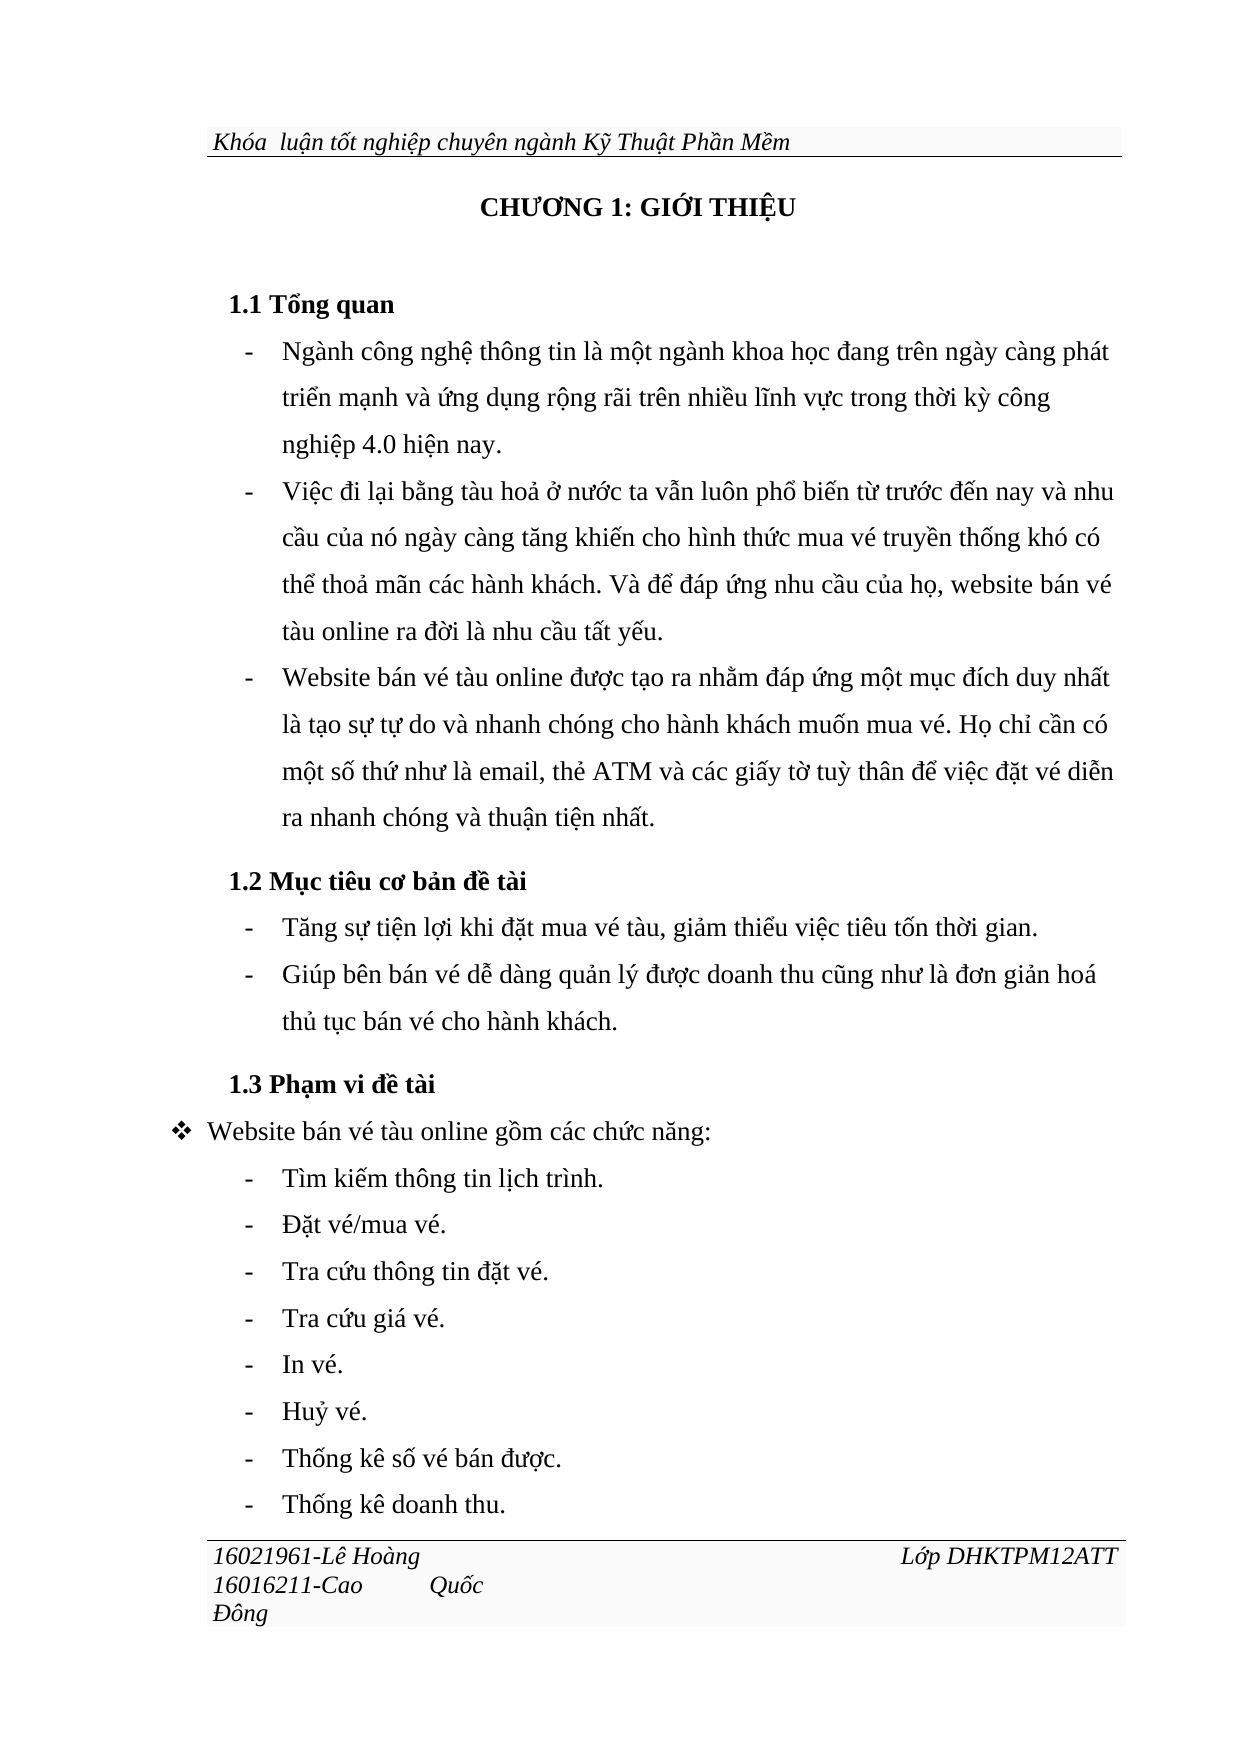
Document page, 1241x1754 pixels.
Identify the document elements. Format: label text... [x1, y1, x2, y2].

list Huỷ vé. [244, 1395, 1122, 1426]
list In vé. [244, 1348, 1122, 1379]
list Đặt vé/mua vé. [244, 1208, 1122, 1239]
subtitle Mục tiêu cơ bản đề tài [228, 865, 1122, 896]
list Tra cứu giá vé. [244, 1302, 1122, 1333]
subtitle Phạm vi đề tài [228, 1068, 1122, 1099]
list Ngành công nghệ thông tin là một ngành khoa học đang trên ngày càng phát triển mạnh và ứng dụng rộng rãi trên nhiều lĩnh vực trong thời kỳ công nghiệp 4.0 hiện nay. [244, 335, 1122, 459]
subtitle Tổng quan [228, 288, 1122, 319]
list Tăng sự tiện lợi khi đặt mua vé tàu, giảm thiểu việc tiêu tốn thời gian. [244, 912, 1122, 943]
list Thống kê doanh thu. [244, 1488, 1122, 1519]
list Thống kê số vé bán được. [244, 1442, 1122, 1473]
subtitle : GIỚI THIỆU [479, 192, 1122, 223]
list Giúp bên bán vé dễ dàng quản lý được doanh thu cũng như là đơn giản hoá thủ tục bán vé cho hành khách. [244, 958, 1122, 1036]
list Website bán vé tàu online gồm các chức năng: [169, 1115, 1122, 1146]
list Website bán vé tàu online được tạo ra nhằm đáp ứng một mục đích duy nhất là tạo sự tự do và nhanh chóng cho hành khách muốn mua vé. Họ chỉ cần có một số thứ như là email, thẻ ATM và các giấy tờ tuỳ thân để việc đặt vé diễn ra nhanh chóng và thuận tiện nhất. [244, 662, 1122, 833]
list Tra cứu thông tin đặt vé. [244, 1255, 1122, 1286]
list Tìm kiếm thông tin lịch trình. [244, 1162, 1122, 1193]
list Việc đi lại bằng tàu hoả ở nước ta vẫn luôn phổ biến từ trước đến nay và nhu cầu của nó ngày càng tăng khiến cho hình thức mua vé truyền thống khó có thể thoả mãn các hành khách. Và để đáp ứng nhu cầu của họ, website bán vé tàu online ra đời là nhu cầu tất yếu. [244, 475, 1122, 646]
